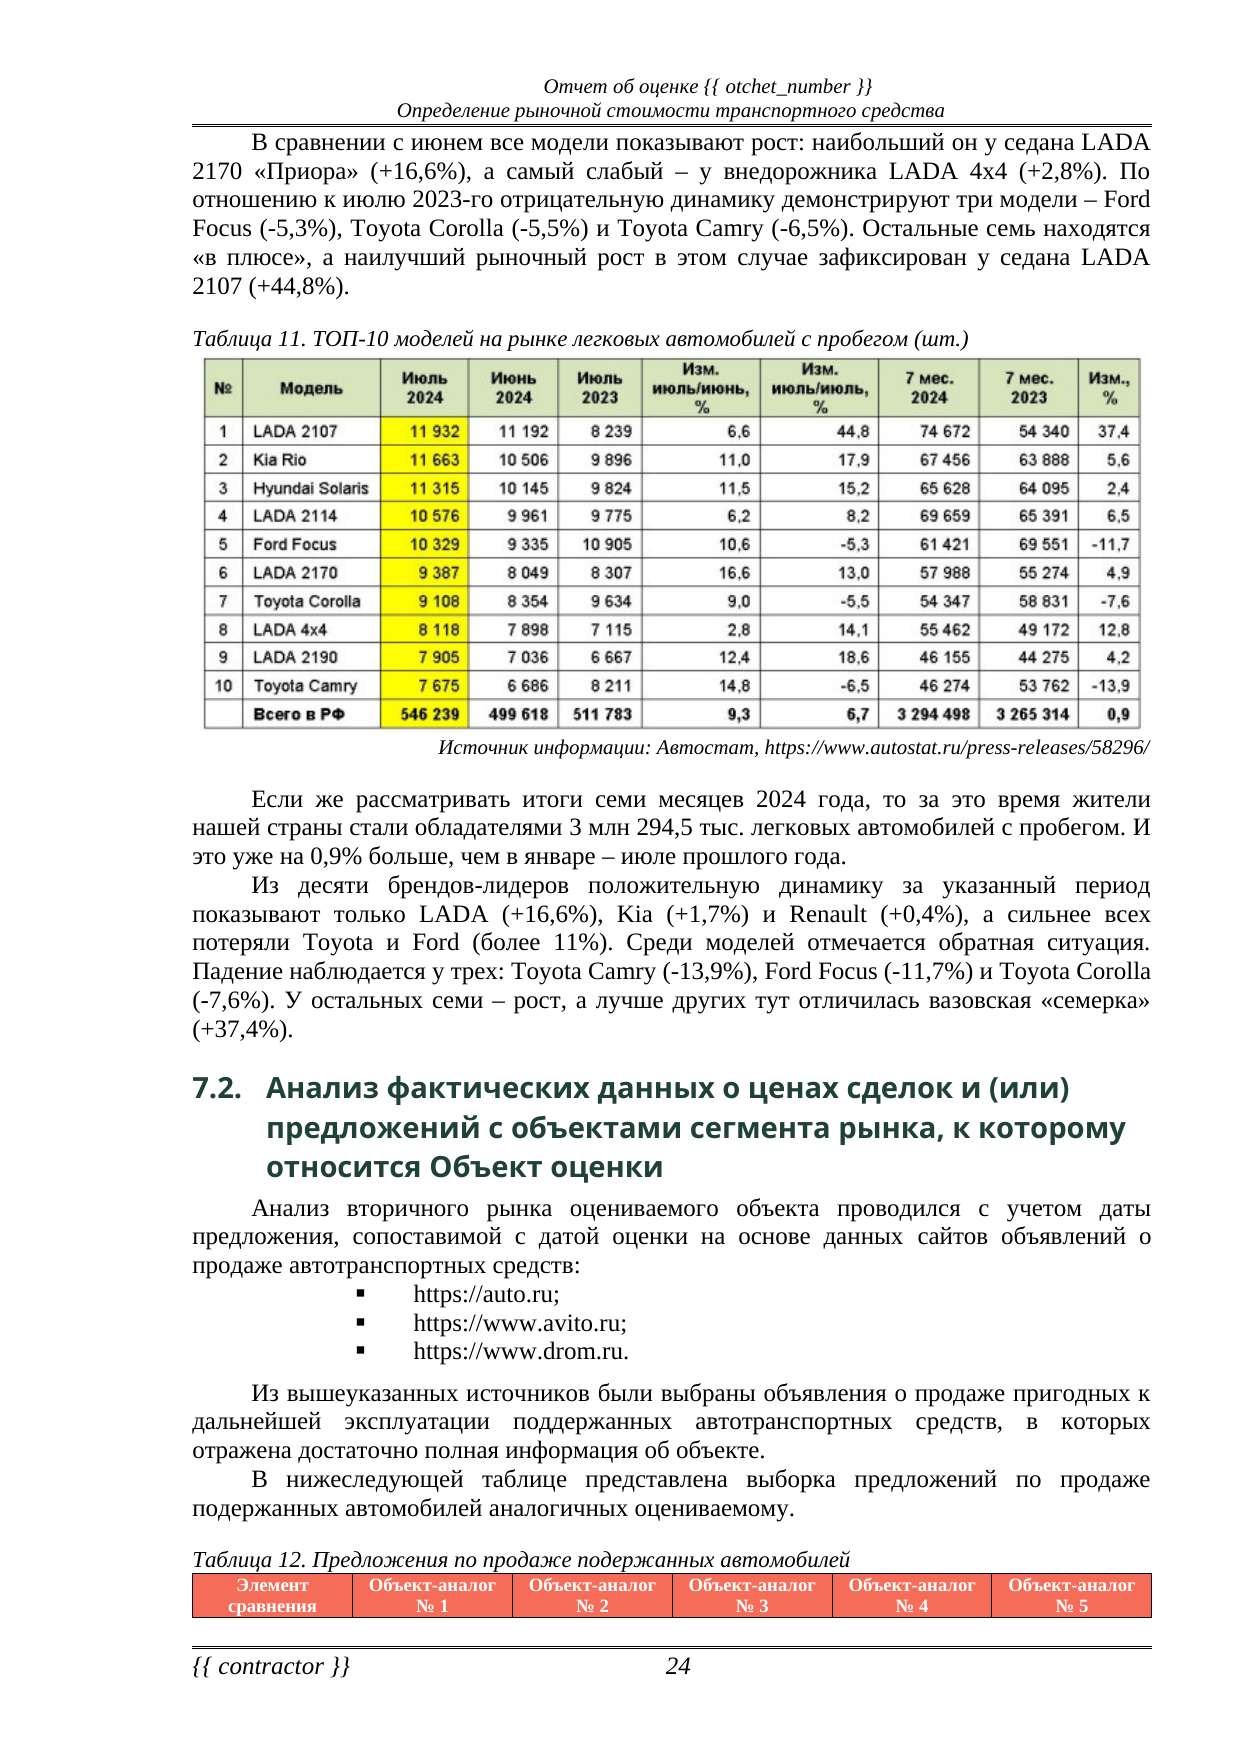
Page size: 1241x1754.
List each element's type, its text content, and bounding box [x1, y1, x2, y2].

list https://auto.ru; [295, 1279, 1152, 1308]
text Анализ вторичного рынка оцениваемого объекта проводился с учетом даты предложения, сопоставимой с датой оценки на основе данных сайтов объявлений о продаже автотранспортных средств: [192, 1193, 1152, 1279]
table_header Объект-аналог № 5 [992, 1574, 1151, 1617]
text Таблица 11. ТОП-10 моделей на рынке легковых автомобилей с пробегом (шт.) [192, 324, 1152, 351]
table_header Объект-аналог № 3 [673, 1574, 832, 1617]
text Если же рассматривать итоги семи месяцев 2024 года, то за это время жители нашей страны стали обладателями 3 млн 294,5 тыс. легковых автомобилей с пробегом. И это уже на 0,9% больше, чем в январе – июле прошлого года. [192, 784, 1152, 870]
list https://www.avito.ru; [295, 1308, 1152, 1336]
text Из вышеуказанных источников были выбраны объявления о продаже пригодных к дальнейшей эксплуатации поддержанных автотранспортных средств, в которых отражена достаточно полная информация об объекте. [192, 1378, 1152, 1464]
text Из десяти брендов-лидеров положительную динамику за указанный период показывают только LADA (+16,6%), Kia (+1,7%) и Renault (+0,4%), а сильнее всех потеряли Toyota и Ford (более 11%). Среди моделей отмечается обратная ситуация. Падение наблюдается у трех: Toyota Camry (-13,9%), Ford Focus (-11,7%) и Toyota Corolla (-7,6%). У остальных семи – рост, а лучше других тут отличилась вазовская «семерка» (+37,4%). [192, 870, 1152, 1042]
table_header Элемент сравнения [193, 1574, 352, 1617]
text Анализ фактических данных о ценах сделок и (или) предложений с объектами сегмента рынка, к которому относится Объект оценки [192, 1067, 1152, 1186]
text Источник информации: Автостат, https://www.autostat.ru/press-releases/58296/ [274, 734, 1152, 759]
text Таблица 12. Предложения по продаже подержанных автомобилей [192, 1546, 1152, 1573]
picture [193, 351, 1151, 735]
text В сравнении с июнем все модели показывают рост: наибольший он у седана LADA 2170 «Приора» (+16,6%), а самый слабый – у внедорожника LADA 4х4 (+2,8%). По отношению к июлю 2023-го отрицательную динамику демонстрируют три модели – Ford Focus (-5,3%), Toyota Corolla (-5,5%) и Toyota Camry (-6,5%). Остальные семь находятся «в плюсе», а наилучший рыночный рост в этом случае зафиксирован у седана LADA 2107 (+44,8%). [192, 127, 1152, 299]
table_header Объект-аналог № 4 [833, 1574, 991, 1617]
table_header Объект-аналог № 1 [353, 1574, 512, 1617]
list https://www.drom.ru. [295, 1336, 1152, 1365]
table_header Объект-аналог № 2 [513, 1574, 672, 1617]
text В нижеследующей таблице представлена выборка предложений по продаже подержанных автомобилей аналогичных оцениваемому. [192, 1464, 1152, 1521]
